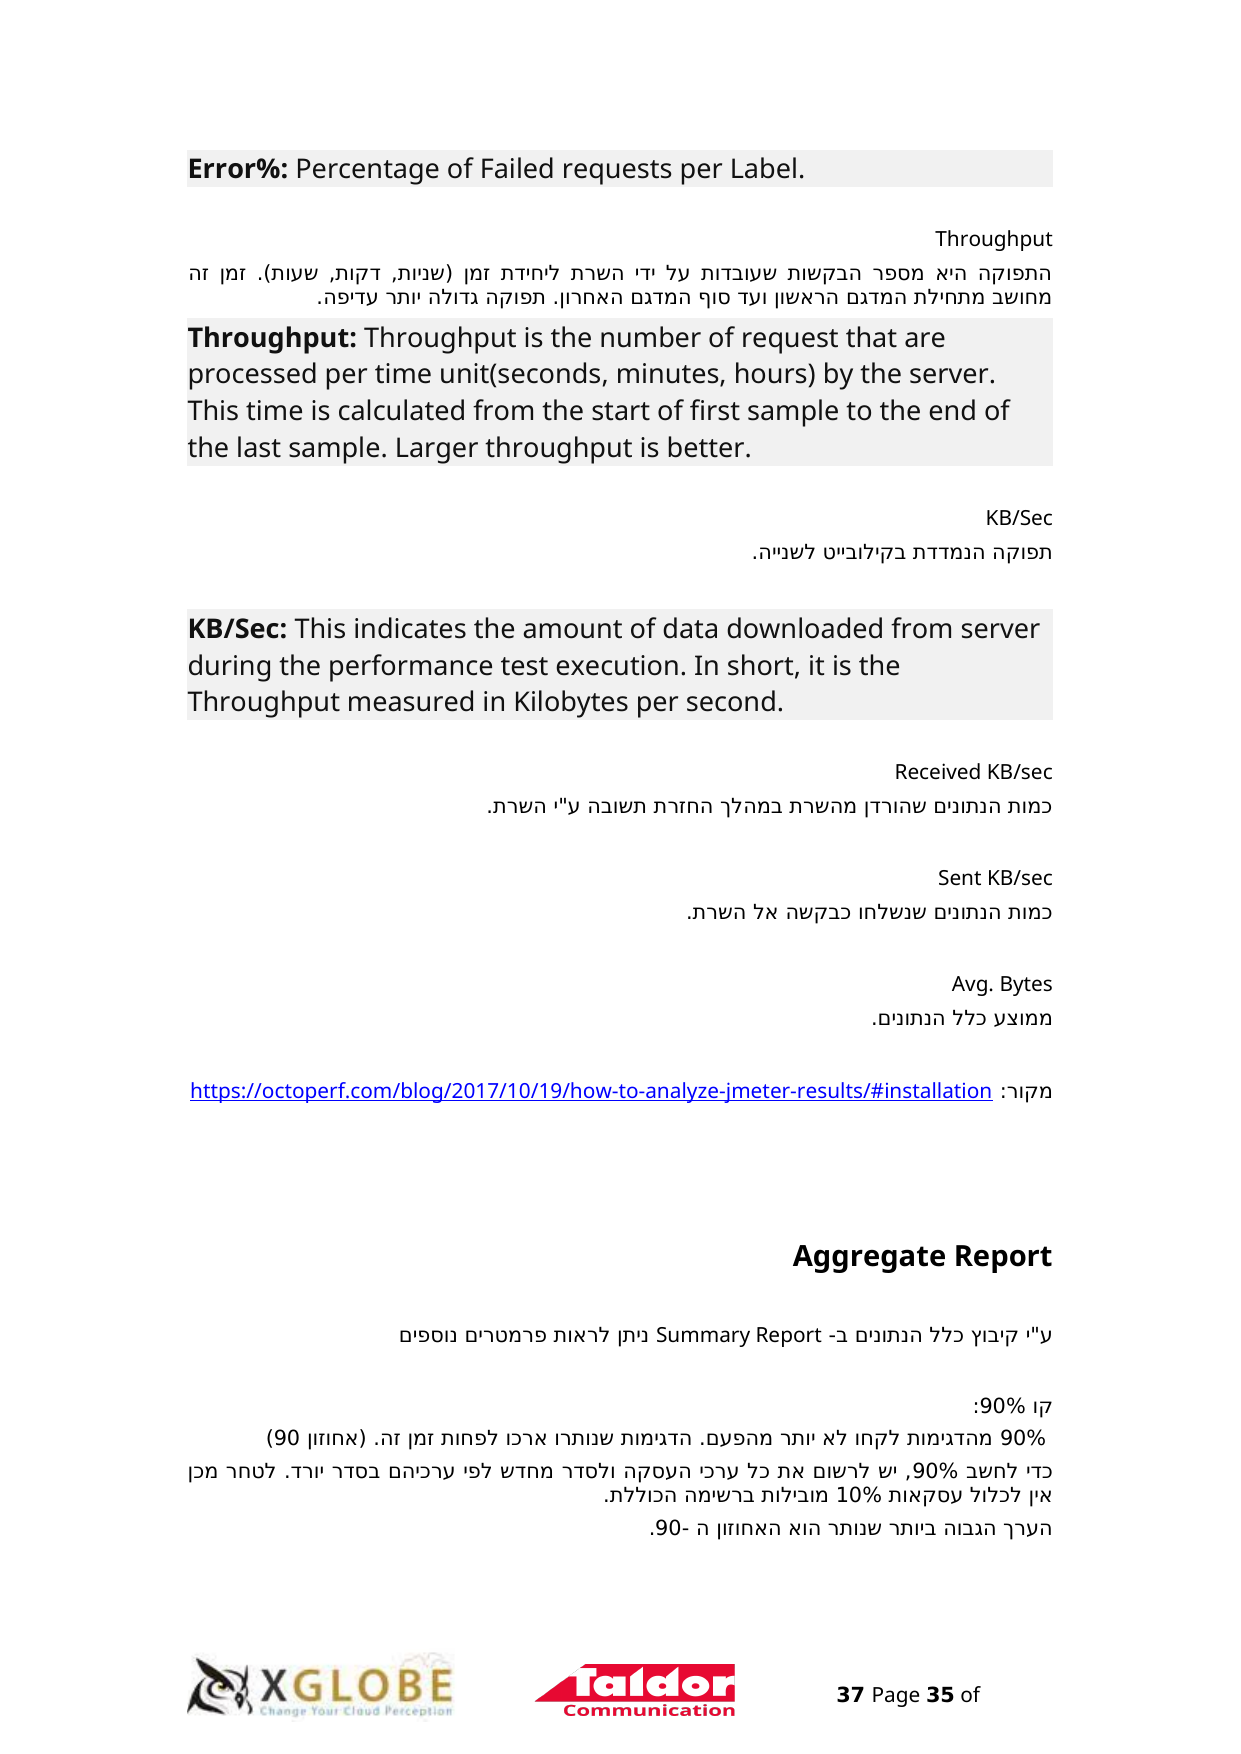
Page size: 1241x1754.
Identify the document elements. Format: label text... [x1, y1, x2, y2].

text הערך הגבוה ביותר שנותר הוא האחוזון ה -90. [187, 1516, 1053, 1540]
picture [187, 1648, 458, 1722]
text KB/Sec [187, 503, 1053, 531]
text Throughput: Throughput is the number of request that are processed per time unit(seconds, minutes, hours) by the server. This time is calculated from the start of first sample to the end of the last sample. Larger throughput is better. [187, 318, 1053, 466]
text Avg. Bytes [187, 969, 1053, 998]
text כמות הנתונים שהורדן מהשרת במהלך החזרת תשובה ע"י השרת. [187, 794, 1053, 818]
text ממוצע כלל הנתונים. [187, 1006, 1053, 1031]
text Sent KB/sec [187, 863, 1053, 892]
text תפוקה הנמדדת בקילובייט לשנייה. [187, 540, 1053, 564]
picture [523, 1664, 736, 1722]
text Throughput [187, 224, 1053, 253]
text כמות הנתונים שנשלחו כבקשה אל השרת. [187, 900, 1053, 924]
text 90% מהדגימות לקחו לא יותר מהפעם. הדגימות שנותרו ארכו לפחות זמן זה. (אחוזון 90) [187, 1426, 1053, 1451]
text Received KB/sec [187, 757, 1053, 786]
text כדי לחשב 90%, יש לרשום את כל ערכי העסקה ולסדר מחדש לפי ערכיהם בסדר יורד. לטחר מכן אין לכלול עסקאות 10% מובילות ברשימה הכוללת. [187, 1459, 1053, 1507]
text מקור: https://octoperf.com/blog/2017/10/19/how-to-analyze-jmeter-results/#installation [187, 1076, 1053, 1104]
subtitle Aggregate Report [187, 1235, 1053, 1275]
text התפוקה היא מספר הבקשות שעובדות על ידי השרת ליחידת זמן (שניות, דקות, שעות). זמן זה מחושב מתחילת המדגם הראשון ועד סוף המדגם האחרון. תפוקה גדולה יותר עדיפה. [187, 261, 1053, 310]
text קו 90%: [187, 1394, 1053, 1418]
text ע"י קיבוץ כלל הנתונים ב- Summary Report ניתן לראות פרמטרים נוספים [187, 1320, 1053, 1348]
text Error%: Percentage of Failed requests per Label. [187, 150, 1053, 187]
text KB/Sec: This indicates the amount of data downloaded from server during the performance test execution. In short, it is the Throughput measured in Kilobytes per second. [187, 609, 1053, 720]
